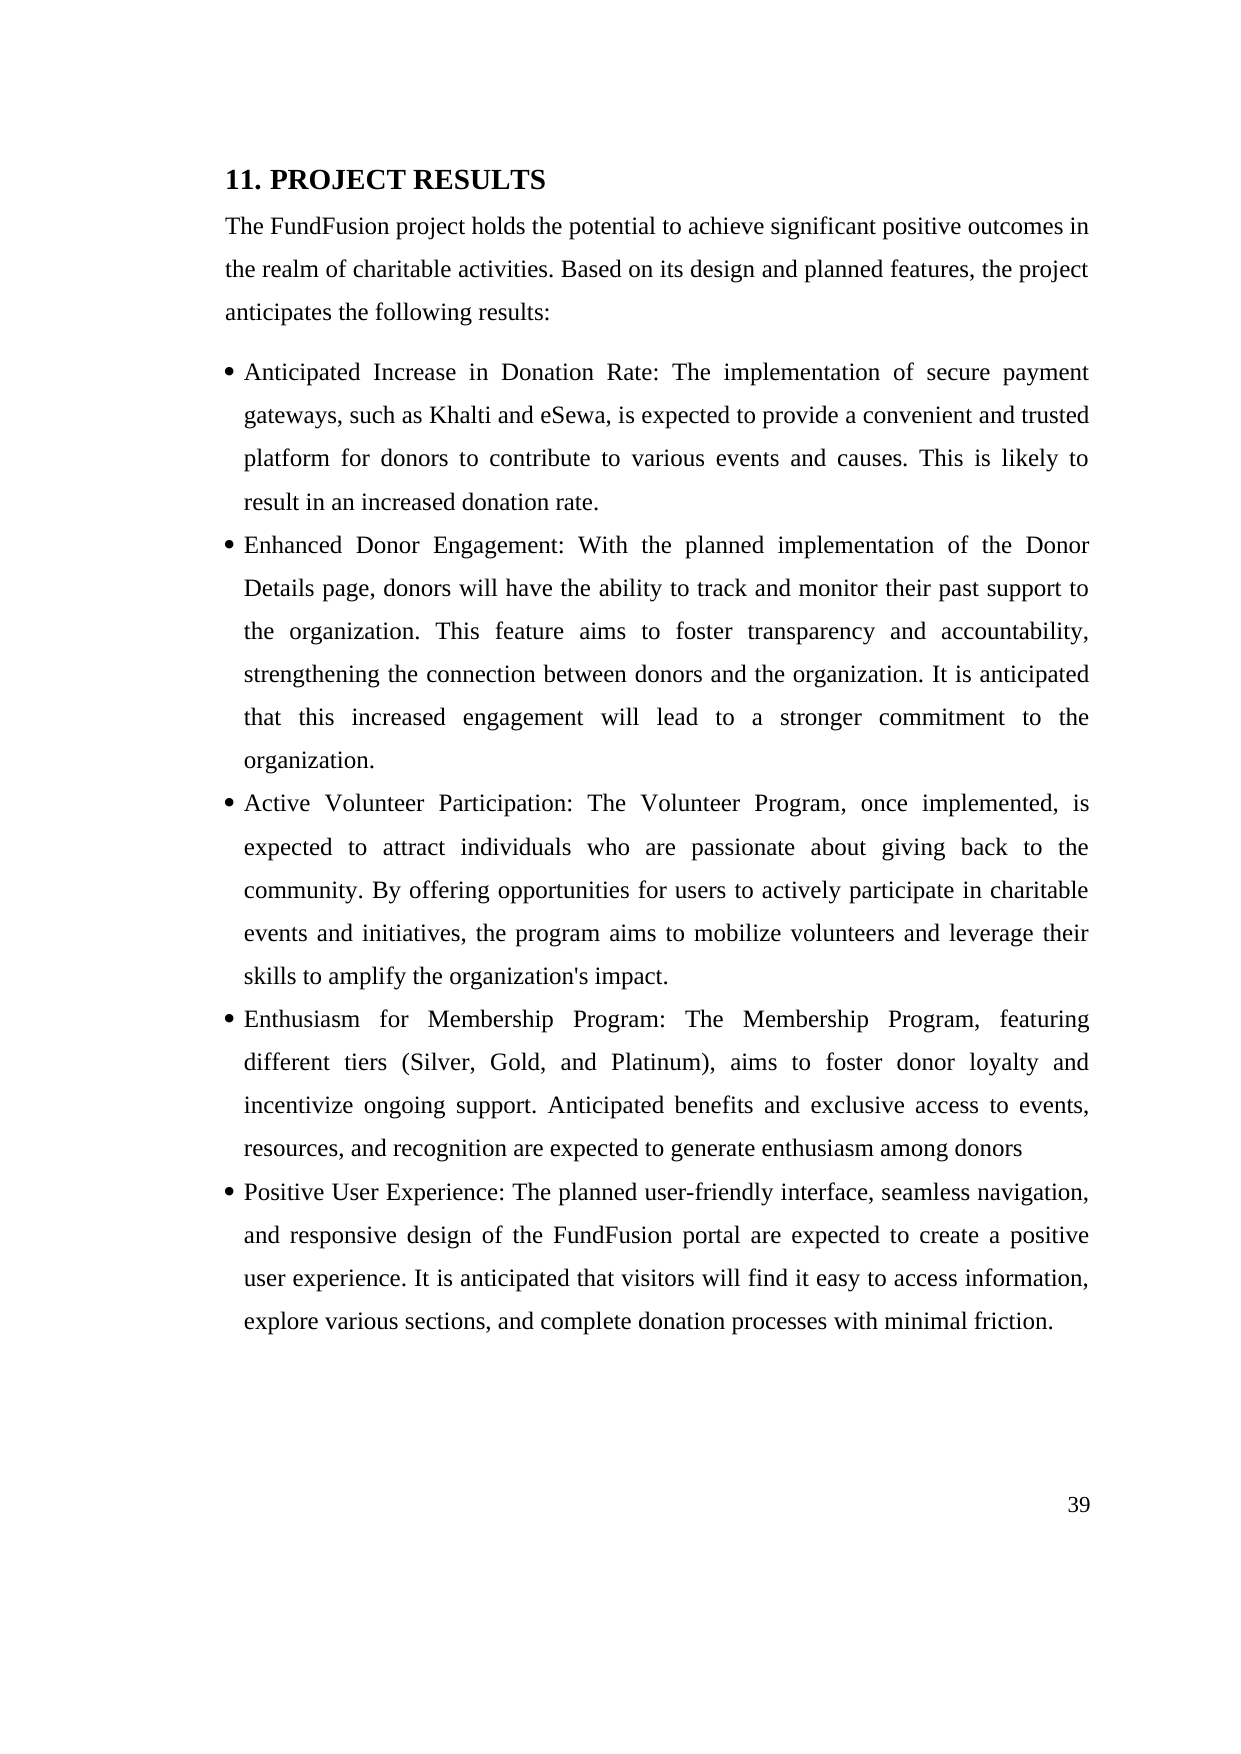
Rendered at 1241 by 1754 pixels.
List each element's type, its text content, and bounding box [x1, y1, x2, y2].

list Enhanced Donor Engagement: With the planned implementation of the Donor Details page, donors will have the ability to track and monitor their past support to the organization. This feature aims to foster transparency and accountability, strengthening the connection between donors and the organization. It is anticipated that this increased engagement will lead to a stronger commitment to the organization. [225, 530, 1090, 774]
list Enthusiasm for Membership Program: The Membership Program, featuring different tiers (Silver, Gold, and Platinum), aims to foster donor loyalty and incentivize ongoing support. Anticipated benefits and exclusive access to events, resources, and recognition are expected to generate enthusiasm among donors [225, 1004, 1090, 1162]
list Positive User Experience: The planned user-friendly interface, seamless navigation, and responsive design of the FundFusion portal are expected to create a positive user experience. It is anticipated that visitors will find it easy to access information, explore various sections, and complete donation processes with minimal friction. [225, 1177, 1090, 1335]
list Active Volunteer Participation: The Volunteer Program, once implemented, is expected to attract individuals who are passionate about giving back to the community. By offering opportunities for users to actively participate in charitable events and initiatives, the program aims to mobilize volunteers and leverage their skills to amplify the organization's impact. [225, 788, 1090, 990]
text The FundFusion project holds the potential to achieve significant positive outcomes in the realm of charitable activities. Based on its design and planned features, the project anticipates the following results: [225, 211, 1090, 326]
list Anticipated Increase in Donation Rate: The implementation of secure payment gateways, such as Khalti and eSewa, is expected to provide a convenient and trusted platform for donors to contribute to various events and causes. This is likely to result in an increased donation rate. [225, 357, 1090, 515]
subtitle PROJECT RESULTS [225, 162, 1090, 196]
